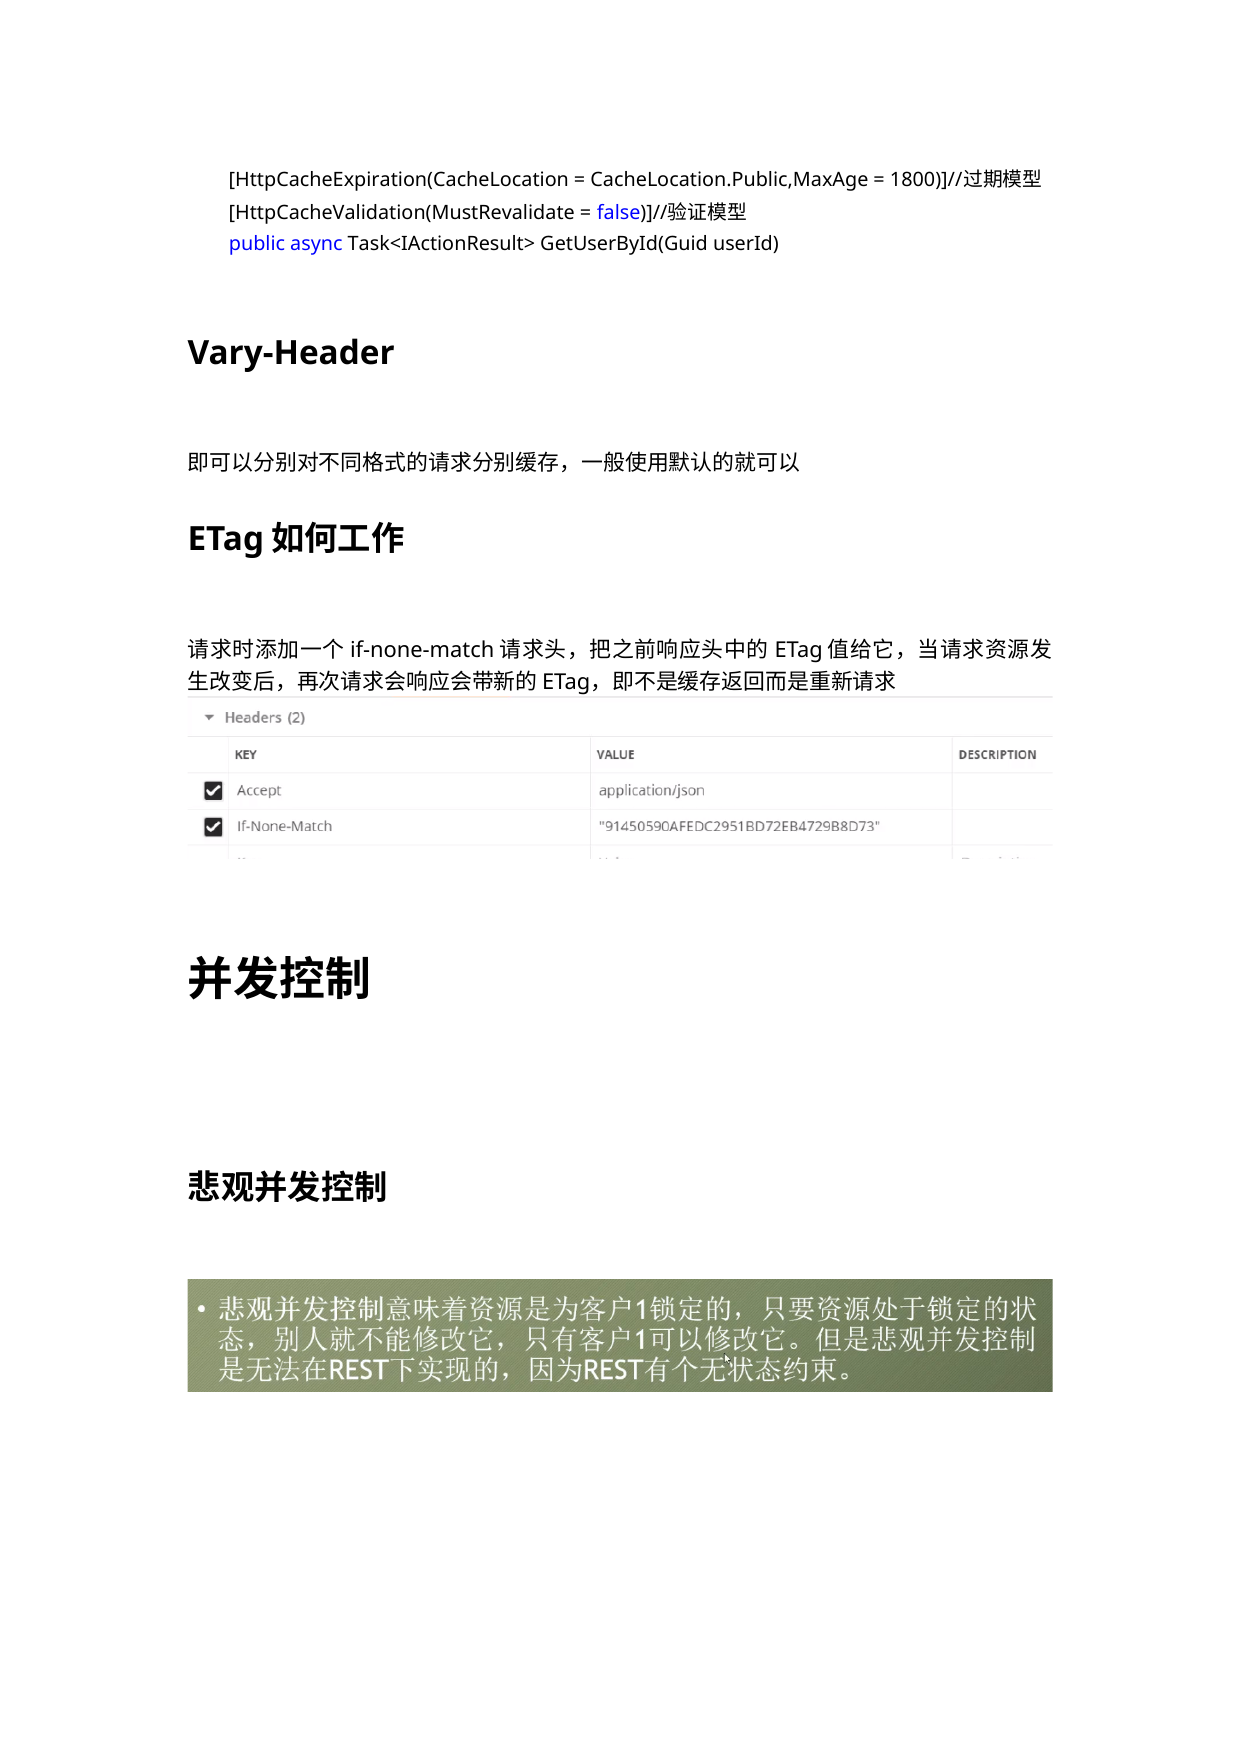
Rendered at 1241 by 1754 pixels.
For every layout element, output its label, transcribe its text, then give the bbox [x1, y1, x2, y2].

text 请求时添加一个if-none-match请求头，把之前响应头中的ETag值给它，当请求资源发生改变后，再次请求会响应会带新的ETag，即不是缓存返回而是重新请求 [187, 631, 1053, 696]
text 即可以分别对不同格式的请求分别缓存，一般使用默认的就可以 [187, 444, 1053, 477]
text [HttpCacheExpiration(CacheLocation = CacheLocation.Public,MaxAge = 1800)]//过期模型 [187, 162, 1053, 194]
picture [187, 696, 1053, 859]
subtitle ETag如何工作 [187, 504, 1053, 569]
subtitle 并发控制 [187, 927, 1053, 1024]
text public async Task<IActionResult> GetUserById(Guid userId) [187, 227, 1053, 259]
picture [187, 1279, 1053, 1392]
subtitle 悲观并发控制 [187, 1152, 1053, 1217]
subtitle Vary-Header [187, 319, 1053, 384]
text [HttpCacheValidation(MustRevalidate = false)]//验证模型 [187, 194, 1053, 227]
